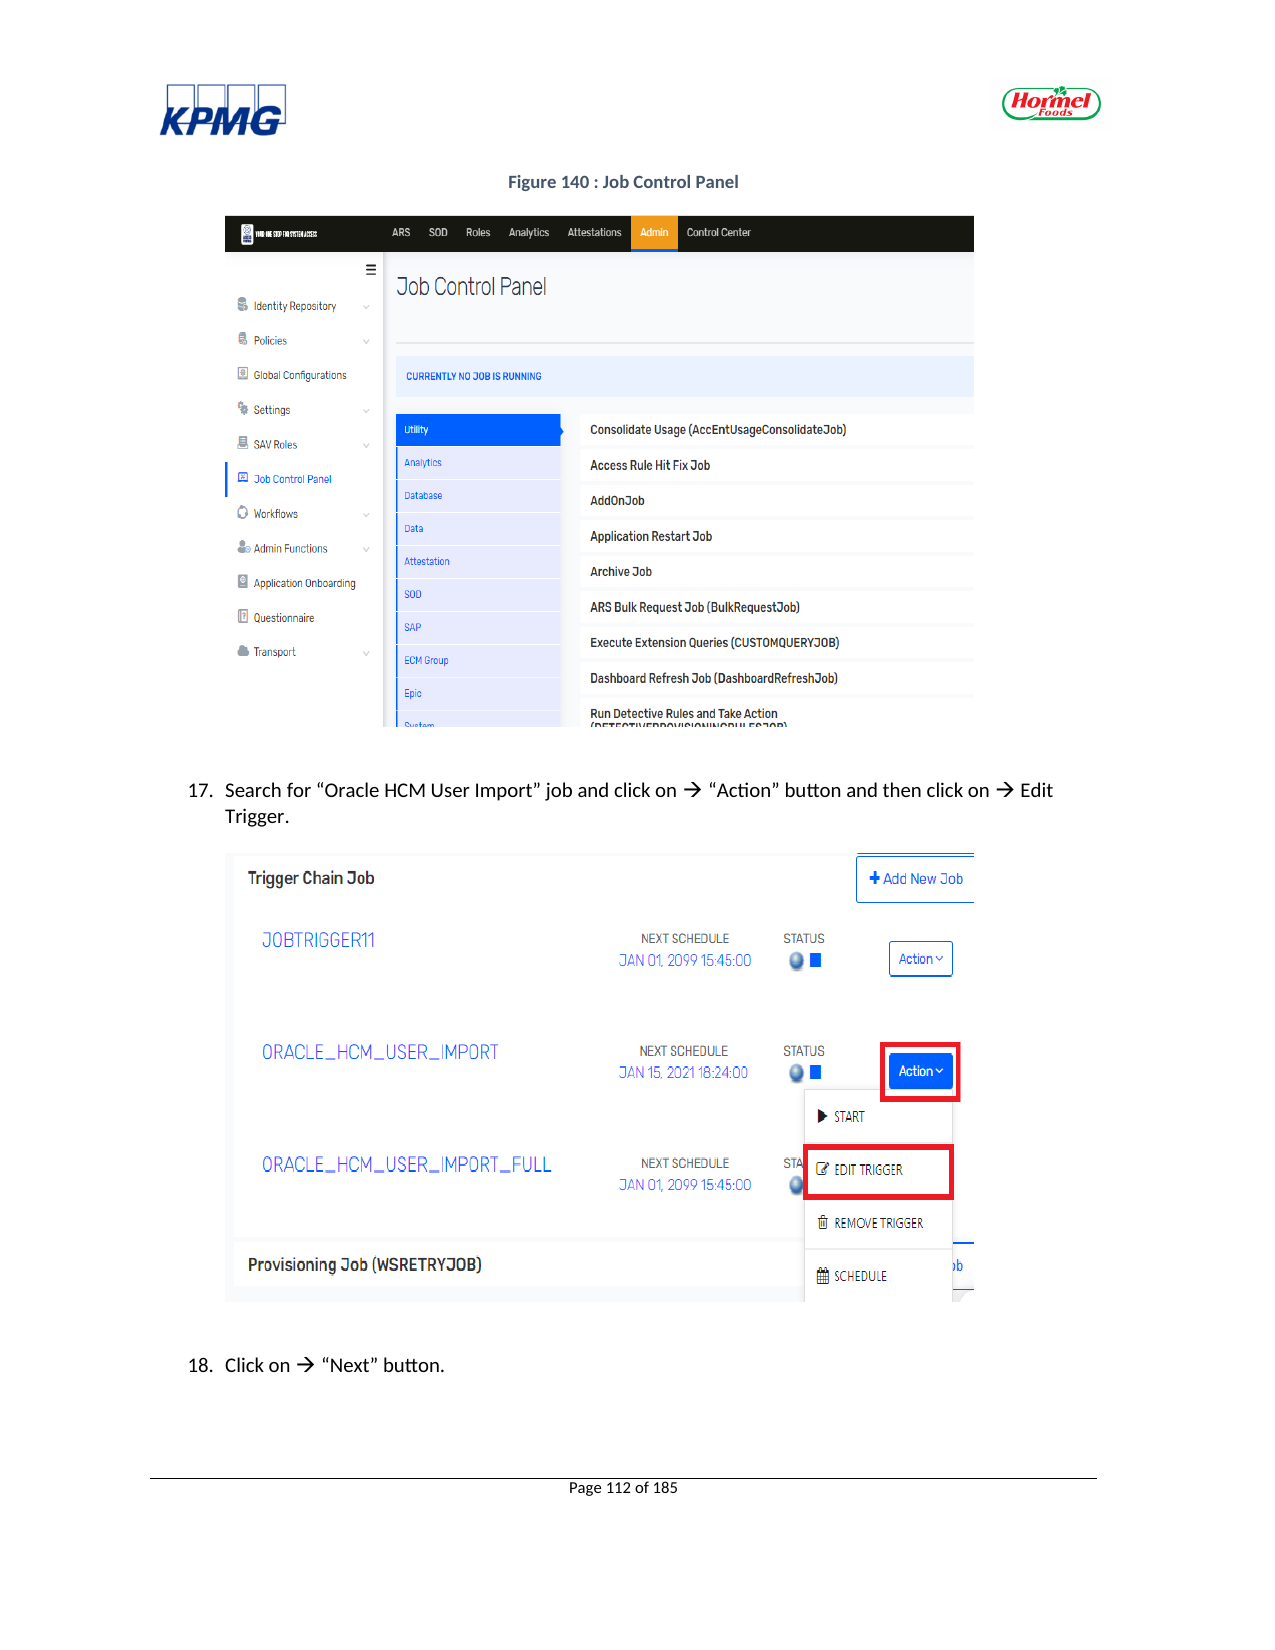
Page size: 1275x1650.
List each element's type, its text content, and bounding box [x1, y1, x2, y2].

text Figure 140 : Job Control Panel [150, 171, 1097, 194]
picture [225, 853, 974, 1302]
picture [988, 77, 1114, 140]
list Search for “Oracle HCM User Import” job and click on “Action” button and then click on Edit Trigger. [187, 778, 1097, 828]
picture [150, 75, 302, 146]
picture [225, 214, 974, 727]
list Click on “Next” button. [187, 1352, 1097, 1378]
